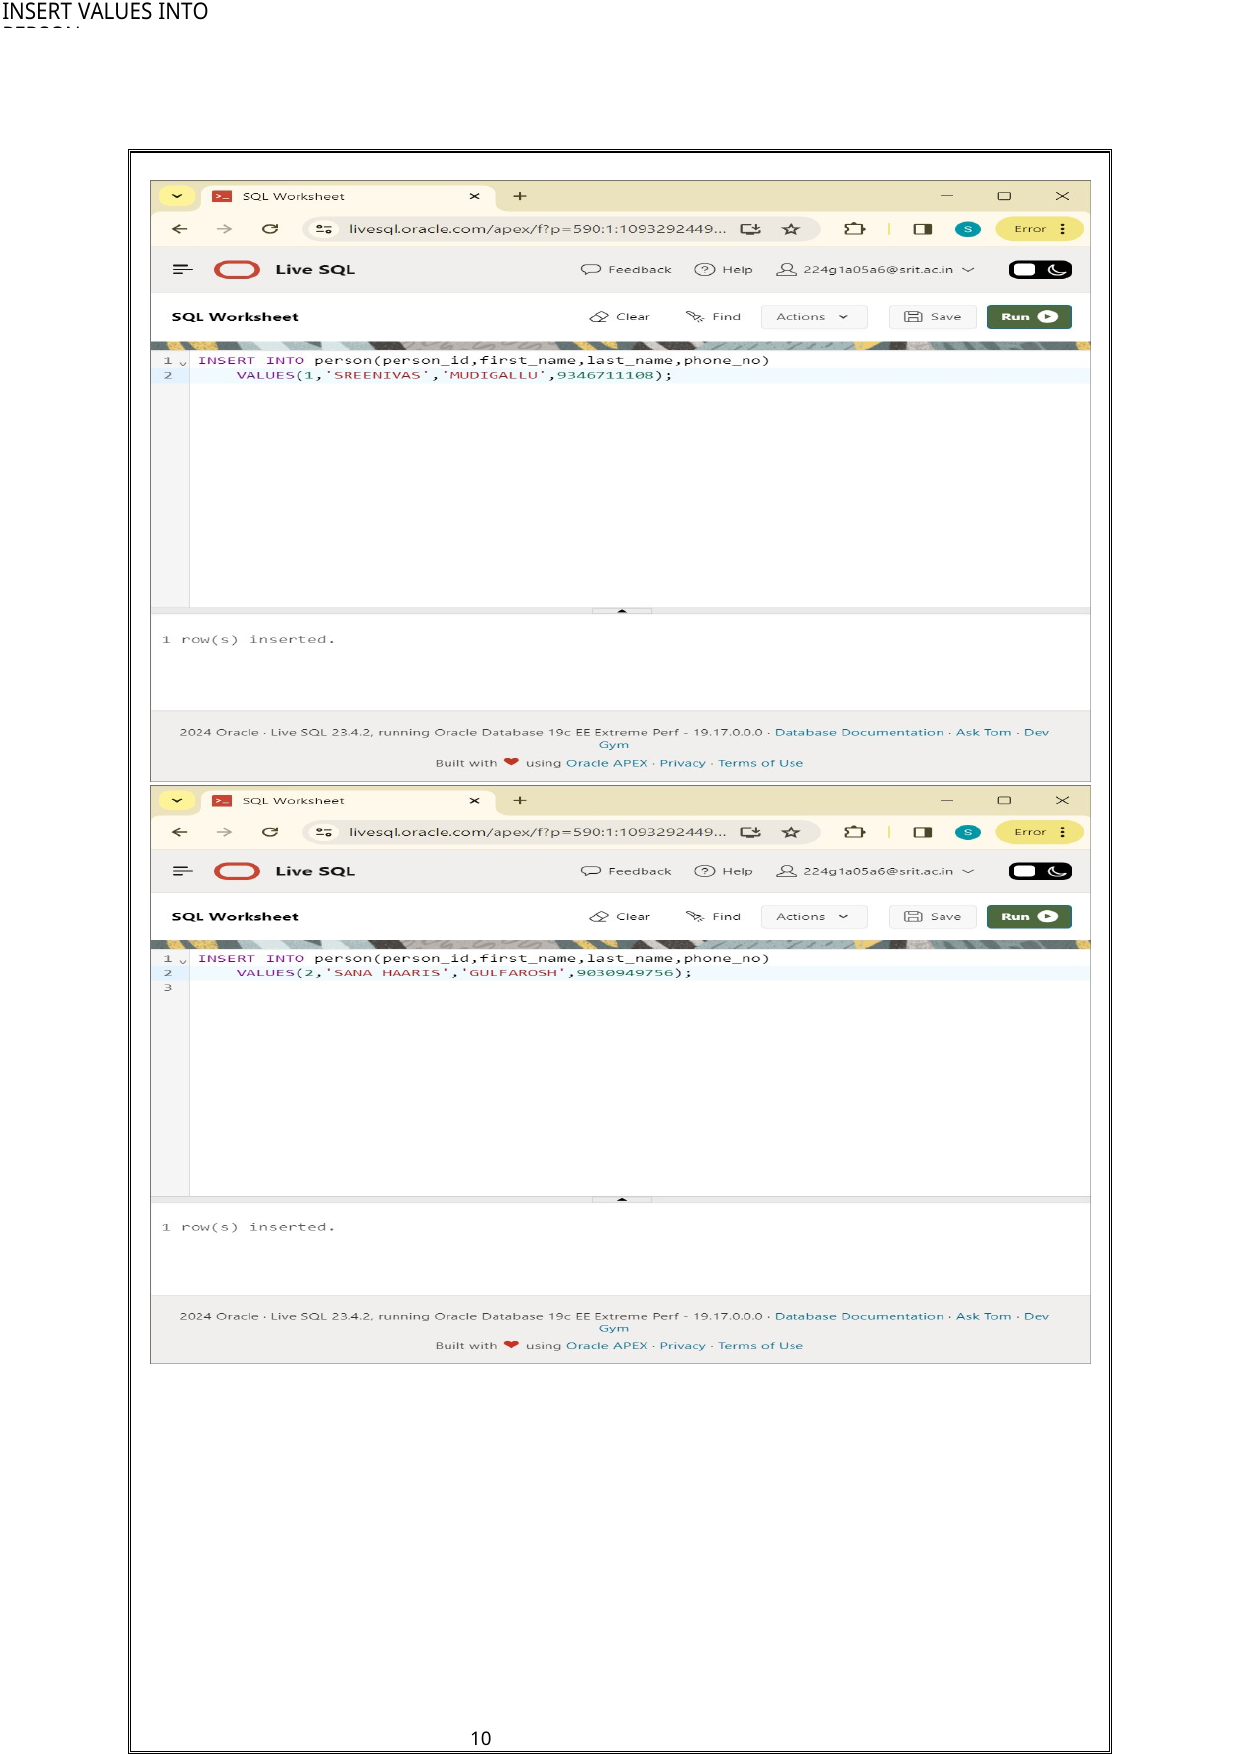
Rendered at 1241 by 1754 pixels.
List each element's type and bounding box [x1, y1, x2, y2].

picture [150, 180, 1091, 782]
picture [150, 785, 1091, 1364]
